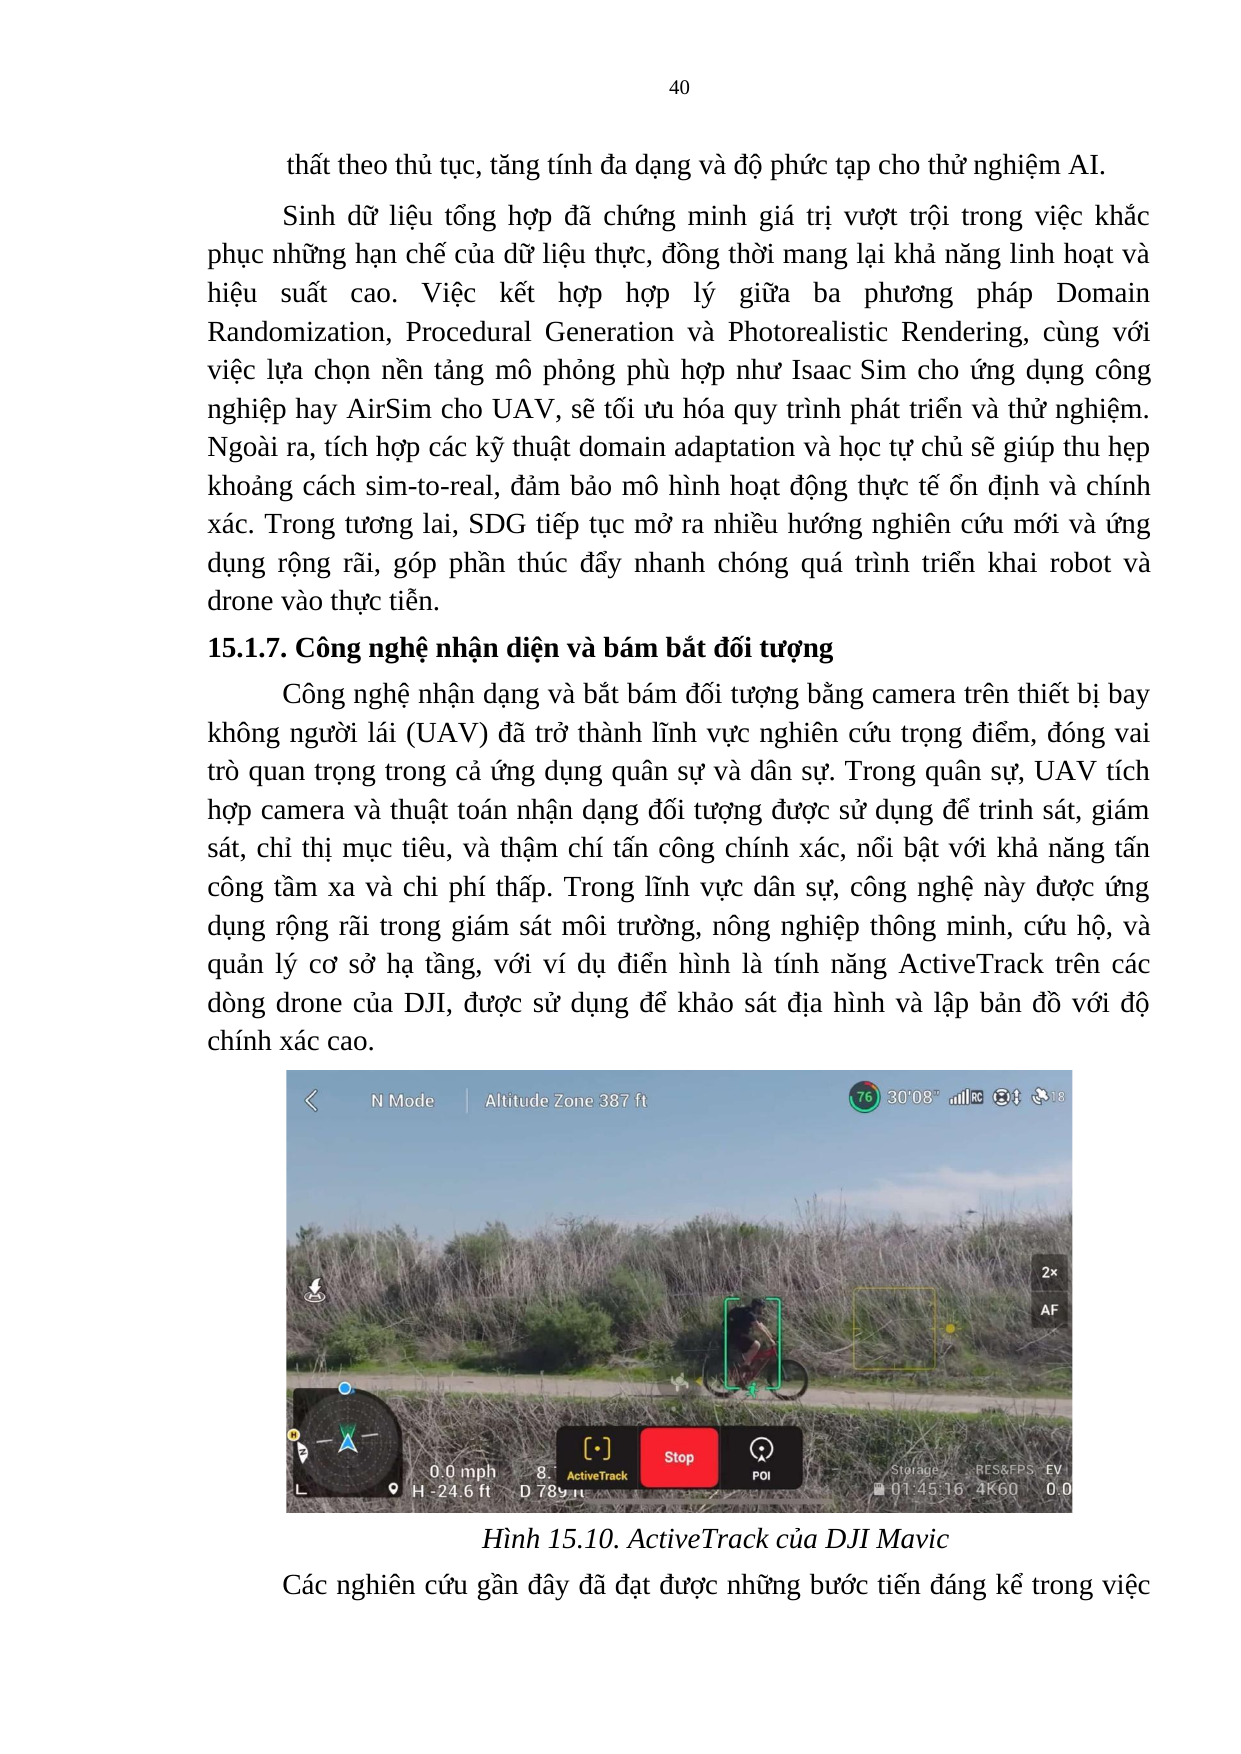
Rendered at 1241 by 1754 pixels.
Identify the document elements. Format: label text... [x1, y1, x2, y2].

text Công nghệ nhận dạng và bắt bám đối tượng bằng camera trên thiết bị bay không người lái (UAV) đã trở thành lĩnh vực nghiên cứu trọng điểm, đóng vai trò quan trọng trong cả ứng dụng quân sự và dân sự. Trong quân sự, UAV tích hợp camera và thuật toán nhận dạng đối tượng được sử dụng để trinh sát, giám sát, chỉ thị mục tiêu, và thậm chí tấn công chính xác, nổi bật với khả năng tấn công tầm xa và chi phí thấp. Trong lĩnh vực dân sự, công nghệ này được ứng dụng rộng rãi trong giám sát môi trường, nông nghiệp thông minh, cứu hộ, và quản lý cơ sở hạ tầng, với ví dụ điển hình là tính năng ActiveTrack trên các dòng drone của DJI, được sử dụng để khảo sát địa hình và lập bản đồ với độ chính xác cao. [207, 676, 1152, 1057]
text Sinh dữ liệu tổng hợp đã chứng minh giá trị vượt trội trong việc khắc phục những hạn chế của dữ liệu thực, đồng thời mang lại khả năng linh hoạt và hiệu suất cao. Việc kết hợp hợp lý giữa ba phương pháp Domain Randomization, Procedural Generation và Photorealistic Rendering, cùng với việc lựa chọn nền tảng mô phỏng phù hợp như Isaac Sim cho ứng dụng công nghiệp hay AirSim cho UAV, sẽ tối ưu hóa quy trình phát triển và thử nghiệm. Ngoài ra, tích hợp các kỹ thuật domain adaptation và học tự chủ sẽ giúp thu hẹp khoảng cách sim-to-real, đảm bảo mô hình hoạt động thực tế ổn định và chính xác. Trong tương lai, SDG tiếp tục mở ra nhiều hướng nghiên cứu mới và ứng dụng rộng rãi, góp phần thúc đẩy nhanh chóng quá trình triển khai robot và drone vào thực tiễn. [207, 198, 1152, 617]
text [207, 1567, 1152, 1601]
picture [286, 1070, 1073, 1513]
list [249, 147, 1152, 181]
text Hình 15.10. ActiveTrack của DJI Mavic [207, 1521, 1152, 1555]
text 15.1.7. Công nghệ nhận diện và bám bắt đối tượng [207, 630, 1152, 664]
